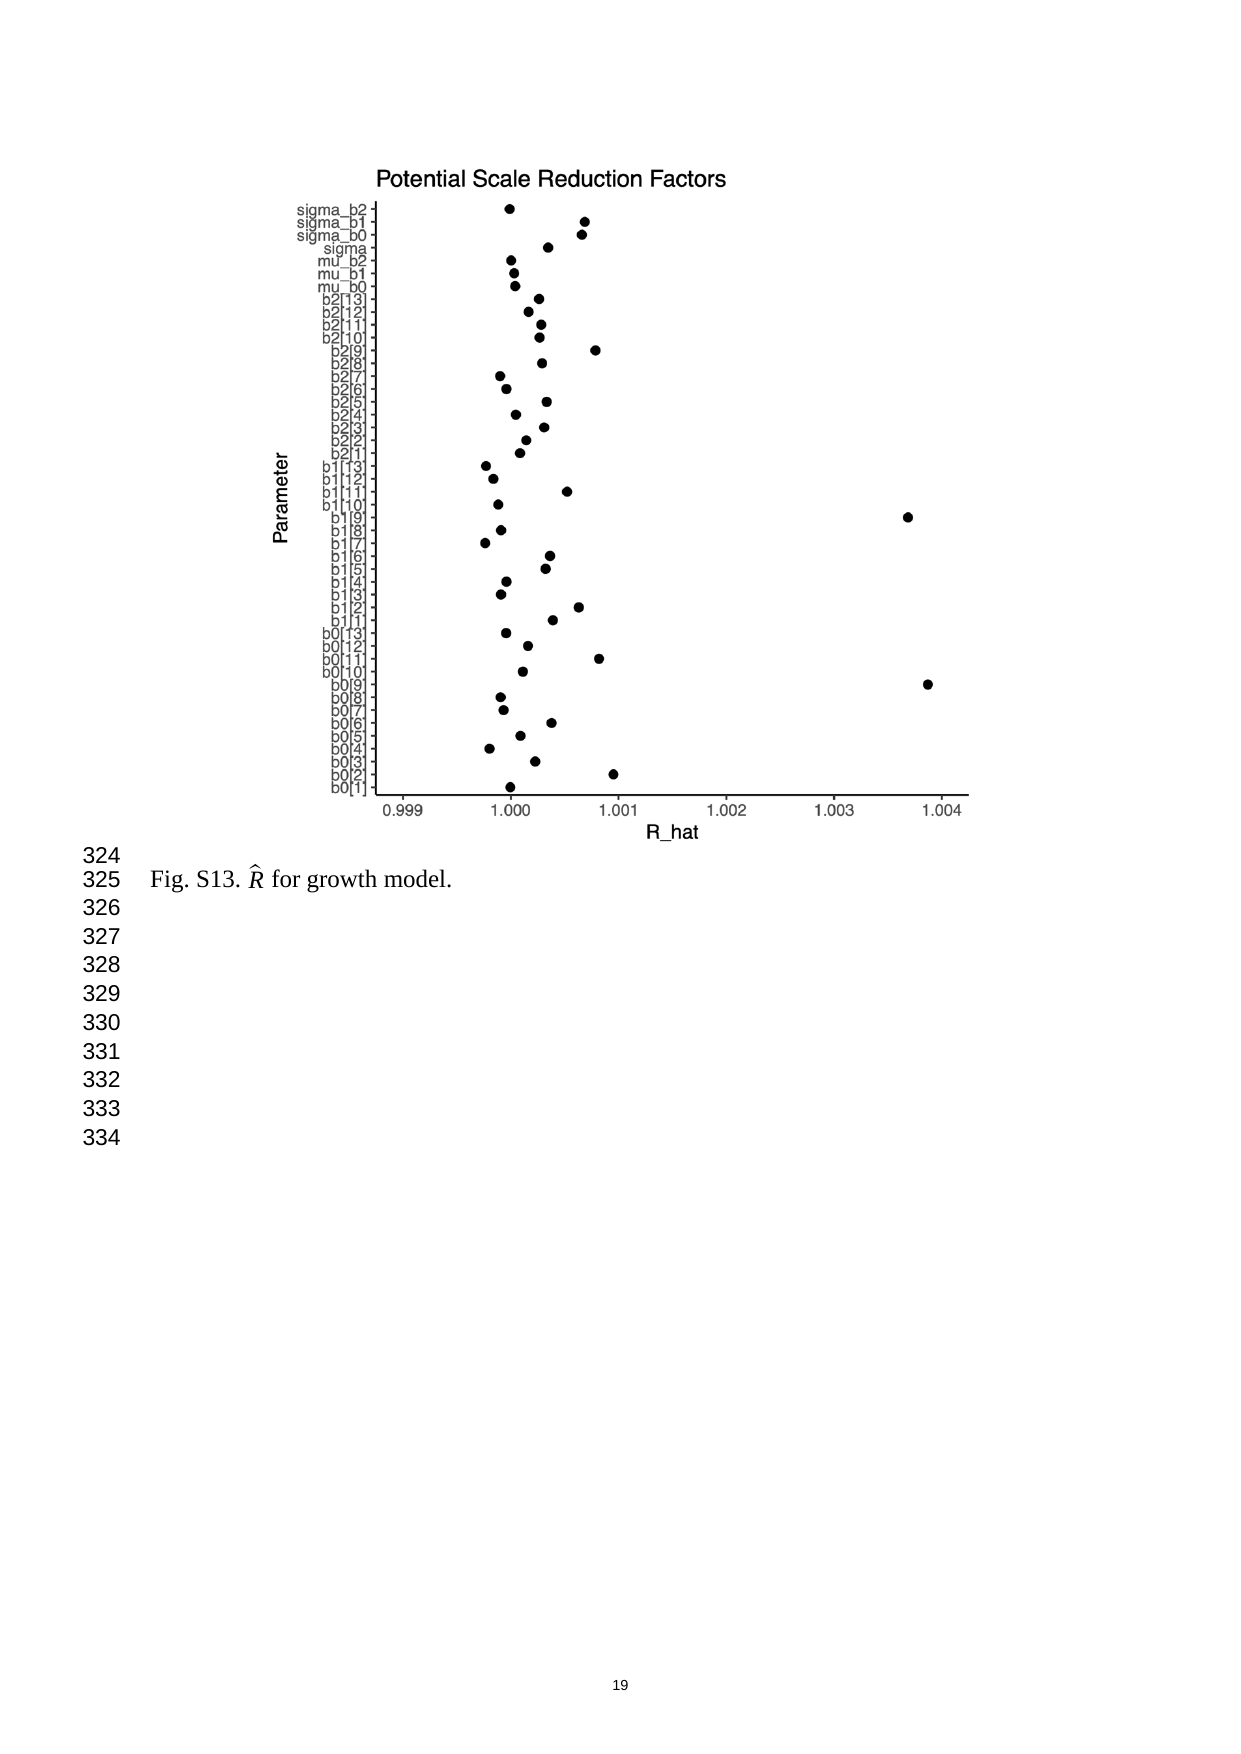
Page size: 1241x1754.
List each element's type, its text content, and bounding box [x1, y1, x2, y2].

picture [263, 150, 977, 864]
text Fig. S13. for growth model. [150, 863, 1090, 894]
